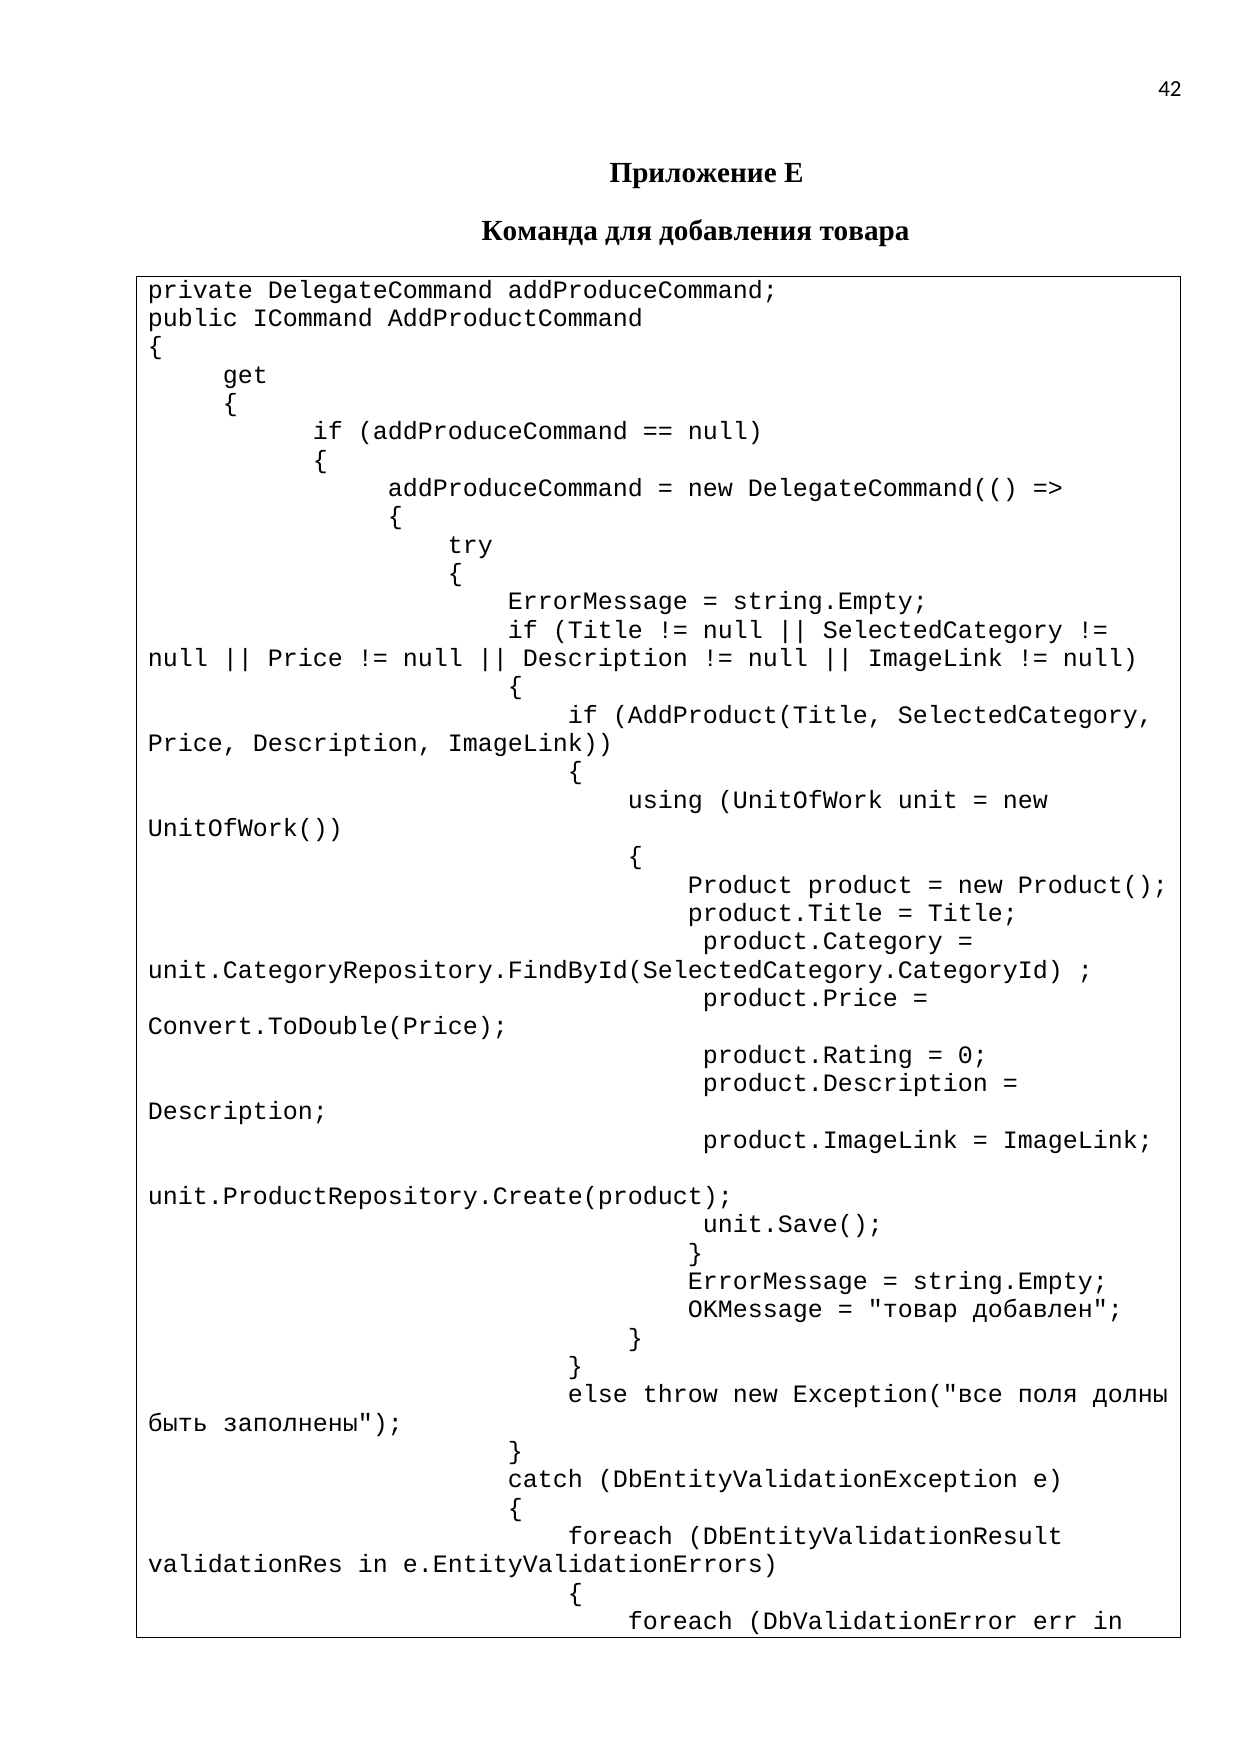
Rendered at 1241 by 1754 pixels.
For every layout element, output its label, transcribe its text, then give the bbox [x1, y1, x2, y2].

text Команда для добавления товара [136, 213, 1181, 247]
text Приложение Е [136, 155, 1181, 188]
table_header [137, 277, 1180, 1637]
